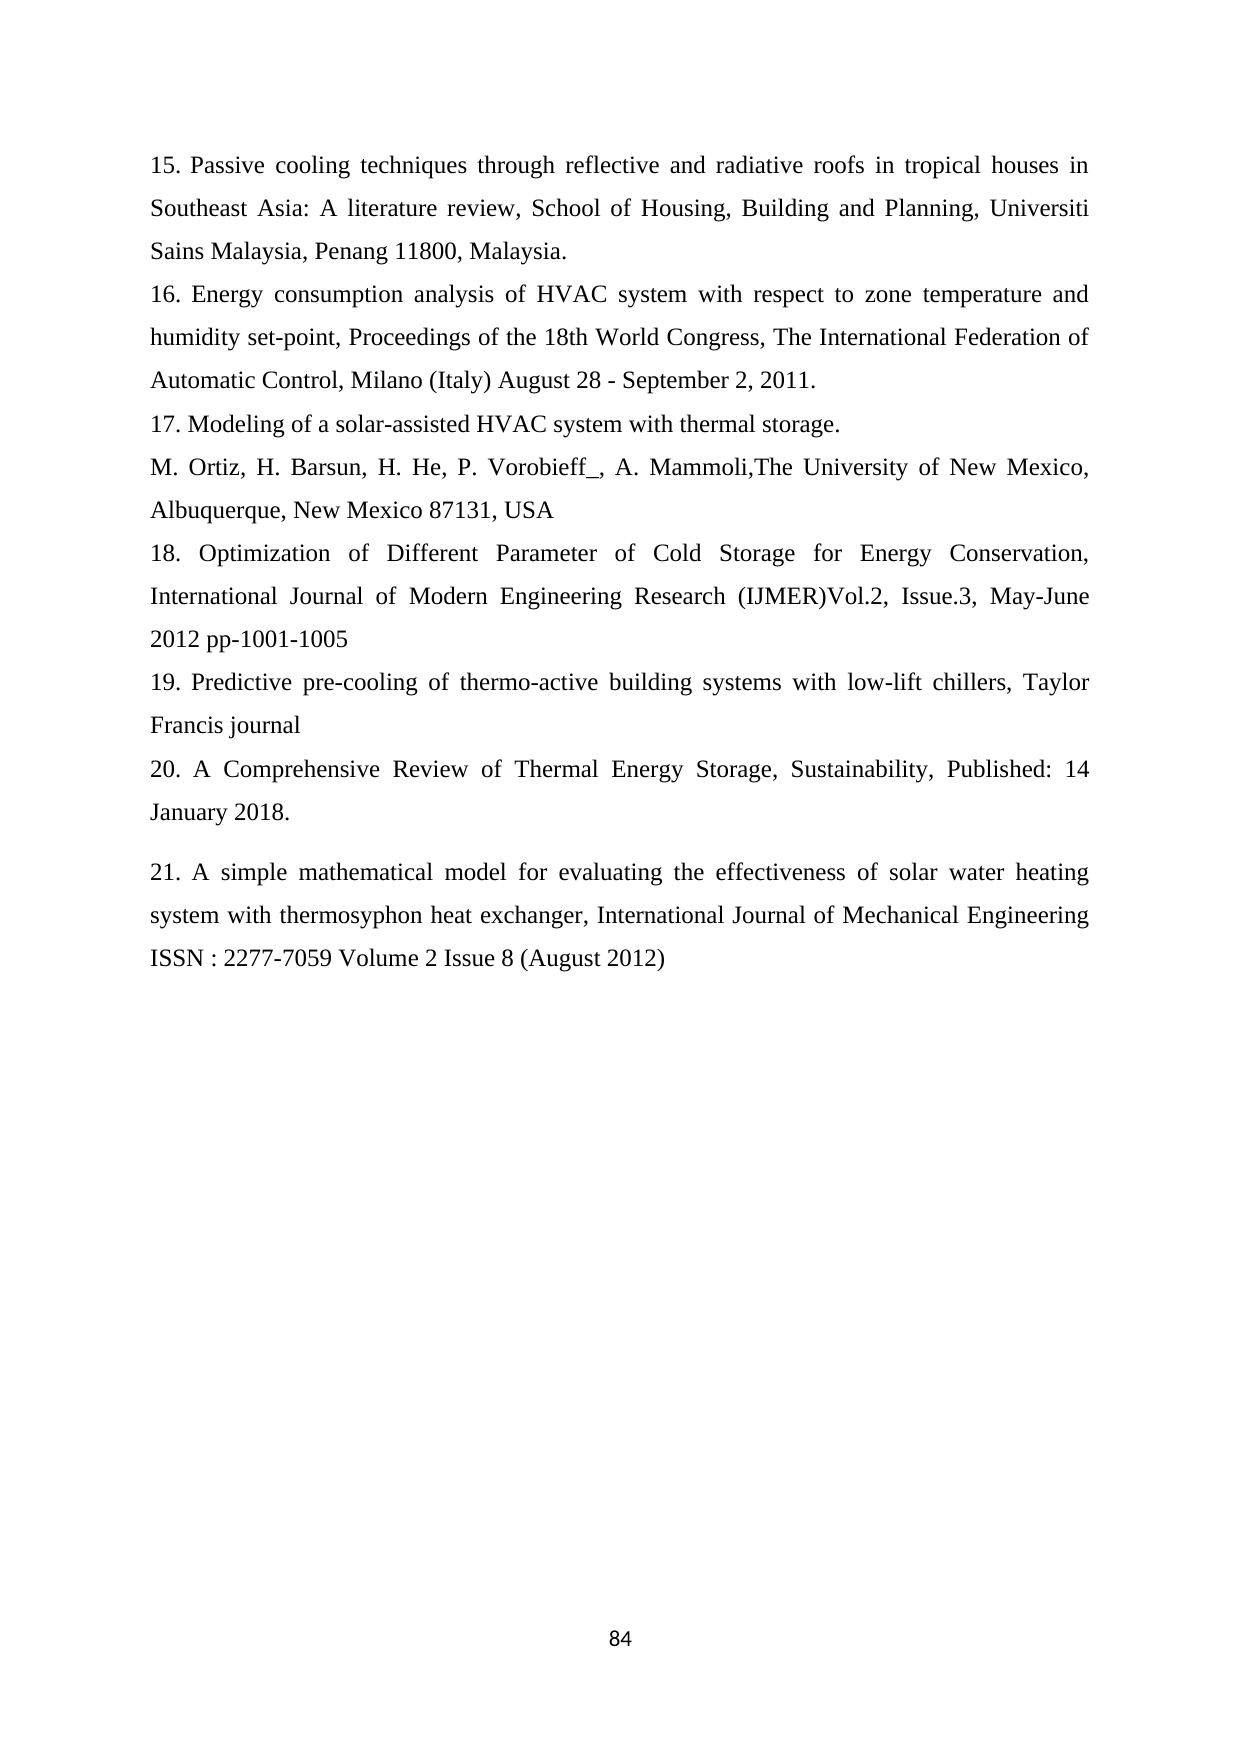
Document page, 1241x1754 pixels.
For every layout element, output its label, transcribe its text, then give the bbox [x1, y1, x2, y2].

text 21. A simple mathematical model for evaluating the effectiveness of solar water heating system with thermosyphon heat exchanger, International Journal of Mechanical Engineering ISSN : 2277-7059 Volume 2 Issue 8 (August 2012) [150, 857, 1090, 972]
text 20. A Comprehensive Review of Thermal Energy Storage, Sustainability, Published: 14 January 2018. [150, 754, 1090, 826]
text 16. Energy consumption analysis of HVAC system with respect to zone temperature and humidity set-point, Proceedings of the 18th World Congress, The International Federation of Automatic Control, Milano (Italy) August 28 - September 2, 2011. [150, 279, 1090, 394]
text 19. Predictive pre-cooling of thermo-active building systems with low-lift chillers, Taylor Francis journal [150, 667, 1090, 739]
text 18. Optimization of Different Parameter of Cold Storage for Energy Conservation, International Journal of Modern Engineering Research (IJMER)Vol.2, Issue.3, May-June 2012 pp-1001-1005 [150, 538, 1090, 653]
text M. Ortiz, H. Barsun, H. He, P. Vorobieff_, A. Mammoli,The University of New Mexico, Albuquerque, New Mexico 87131, USA [150, 452, 1090, 524]
text 15. Passive cooling techniques through reflective and radiative roofs in tropical houses in Southeast Asia: A literature review, School of Housing, Building and Planning, Universiti Sains Malaysia, Penang 11800, Malaysia. [150, 150, 1090, 265]
text 17. Modeling of a solar-assisted HVAC system with thermal storage. [150, 409, 1090, 437]
